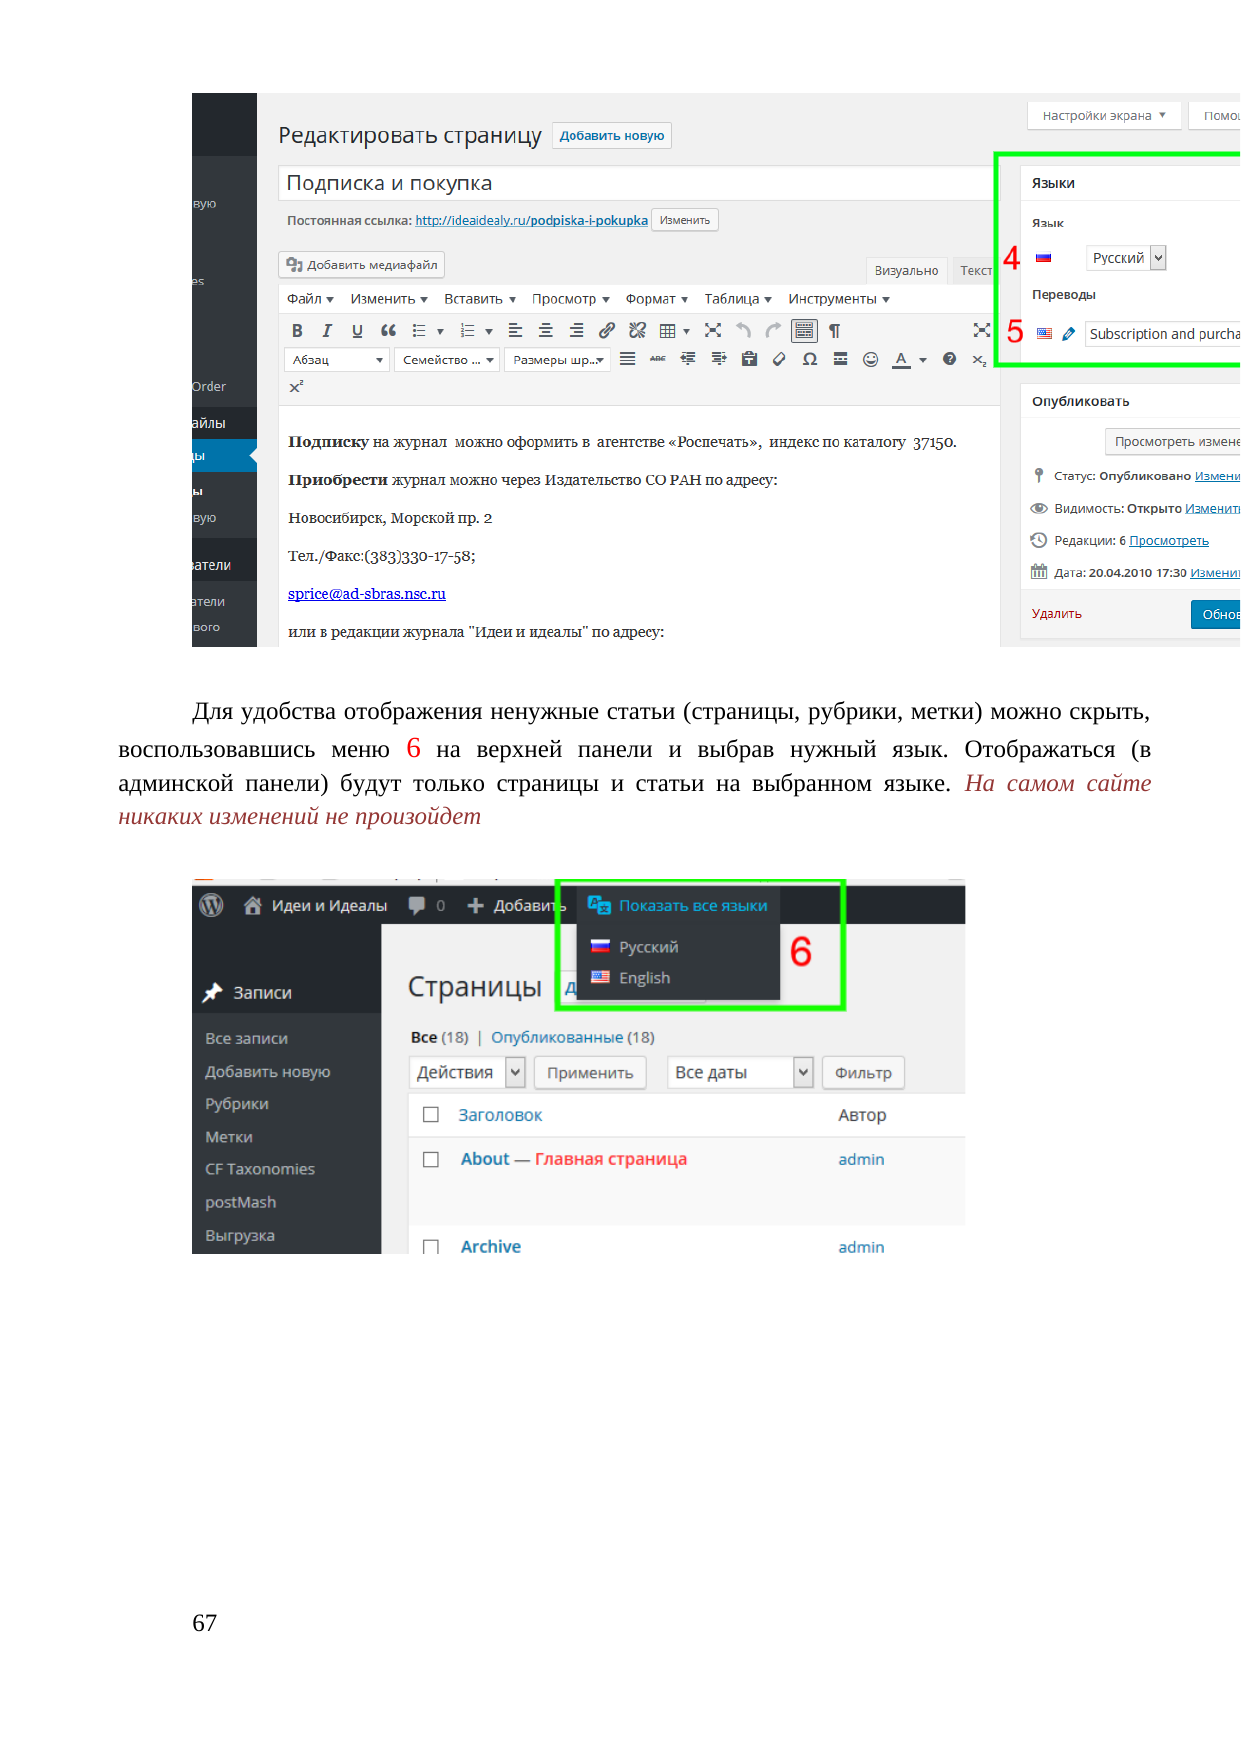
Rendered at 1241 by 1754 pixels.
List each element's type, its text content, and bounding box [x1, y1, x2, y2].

picture [192, 93, 1241, 647]
text Для удобства отображения ненужные статьи (страницы, рубрики, метки) можно скрыть, воспользовавшись меню 6 на верхней панели и выбрав нужный язык. Отображаться (в админской панели) будут только страницы и статьи на выбранном языке. На самом сайте никаких изменений не произойдет [118, 696, 1152, 830]
picture [192, 879, 966, 1254]
